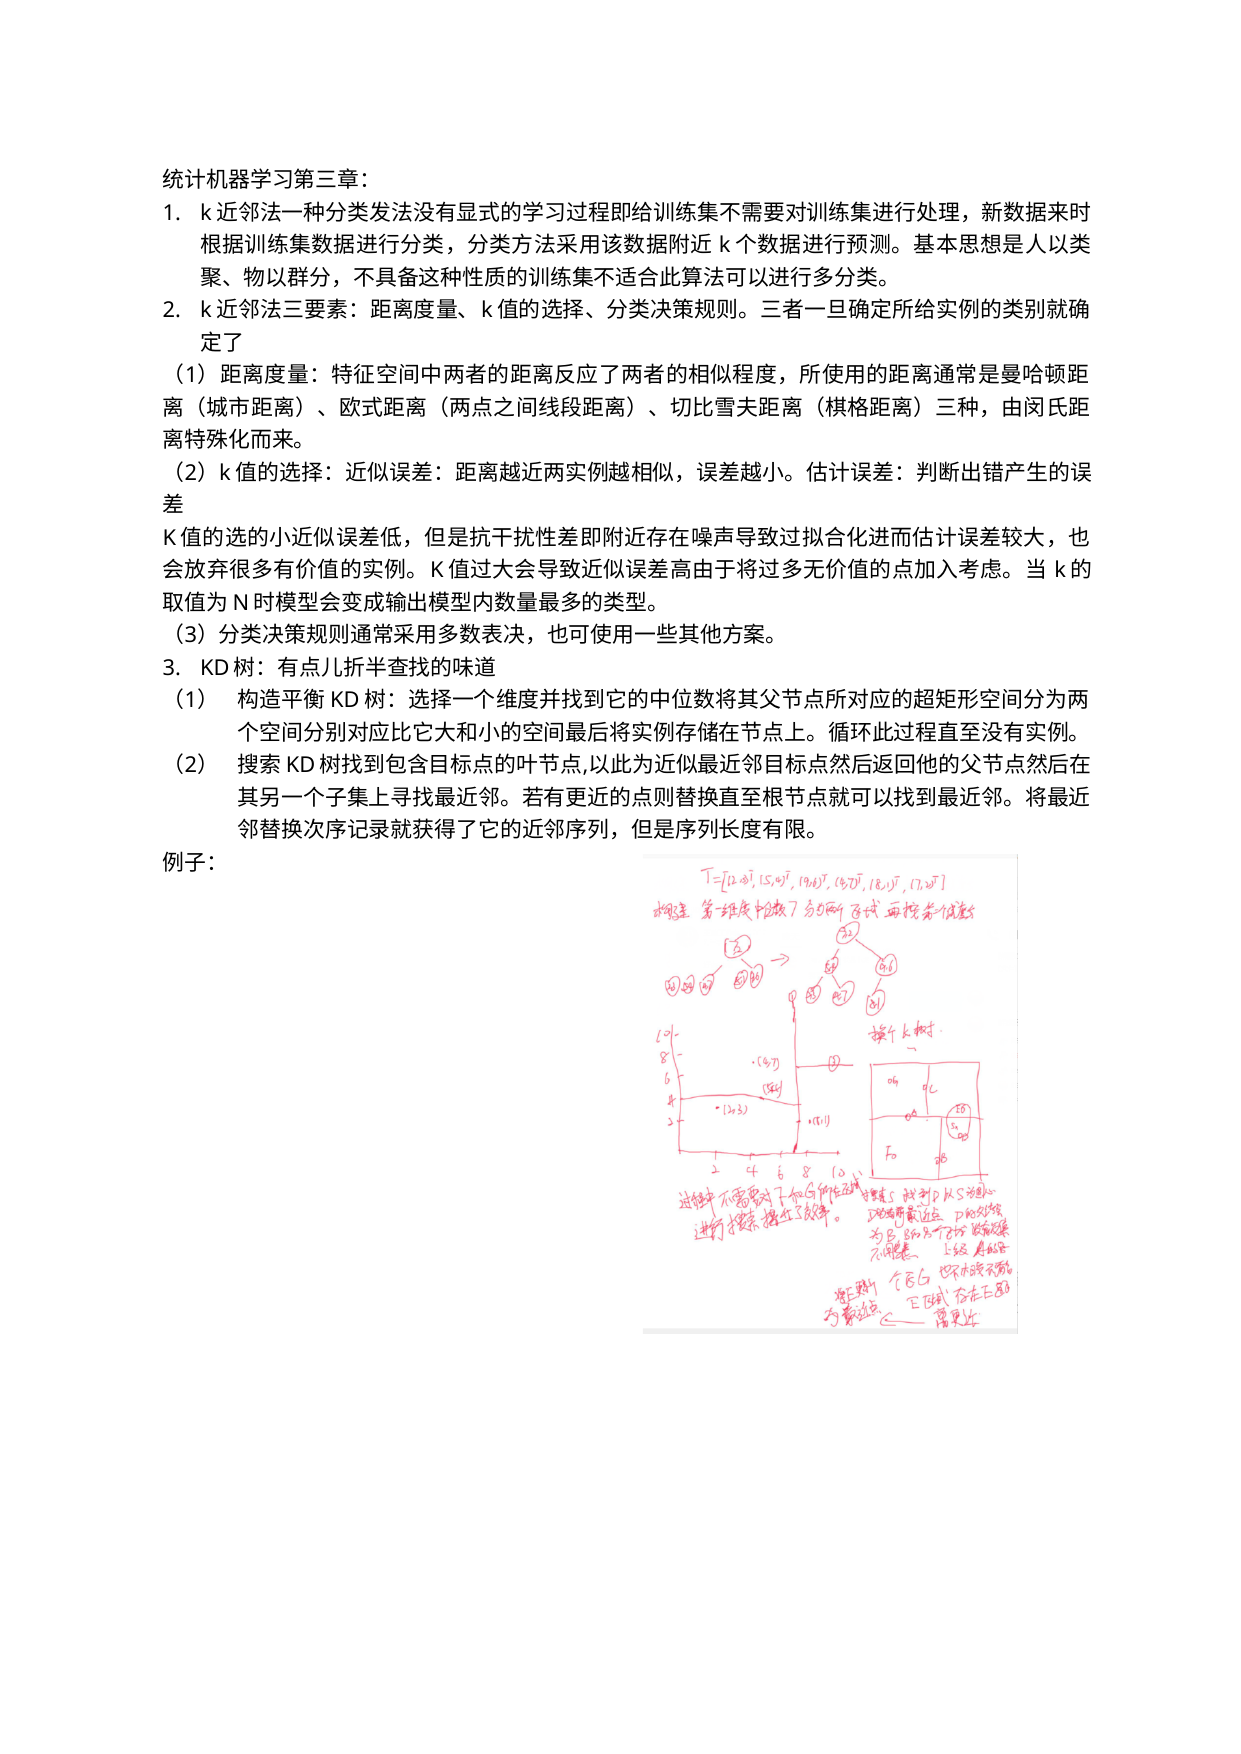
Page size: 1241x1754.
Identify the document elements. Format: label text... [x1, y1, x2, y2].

picture [642, 854, 1018, 1334]
list KD树：有点儿折半查找的味道 [162, 649, 1092, 682]
list K值的选的小近似误差低，但是抗干扰性差即附近存在噪声导致过拟合化进而估计误差较大，也会放弃很多有价值的实例。K值过大会导致近似误差高由于将过多无价值的点加入考虑。当k的取值为N时模型会变成输出模型内数量最多的类型。 [162, 519, 1092, 617]
list k近邻法三要素：距离度量、k值的选择、分类决策规则。三者一旦确定所给实例的类别就确定了 [162, 292, 1092, 357]
list 统计机器学习第三章： [162, 162, 1092, 194]
list （3）分类决策规则通常采用多数表决，也可使用一些其他方案。 [162, 617, 1092, 649]
list 例子： [162, 844, 1092, 877]
list k近邻法一种分类发法没有显式的学习过程即给训练集不需要对训练集进行处理，新数据来时根据训练集数据进行分类，分类方法采用该数据附近k个数据进行预测。基本思想是人以类聚、物以群分，不具备这种性质的训练集不适合此算法可以进行多分类。 [162, 194, 1092, 292]
list （1）距离度量：特征空间中两者的距离反应了两者的相似程度，所使用的距离通常是曼哈顿距离（城市距离）、欧式距离（两点之间线段距离）、切比雪夫距离（棋格距离）三种，由闵氏距离特殊化而来。 [162, 357, 1092, 454]
list 搜索KD树找到包含目标点的叶节点,以此为近似最近邻目标点然后返回他的父节点然后在其另一个子集上寻找最近邻。若有更近的点则替换直至根节点就可以找到最近邻。将最近邻替换次序记录就获得了它的近邻序列，但是序列长度有限。 [162, 747, 1092, 844]
list （2）k值的选择：近似误差：距离越近两实例越相似，误差越小。估计误差：判断出错产生的误差 [162, 454, 1092, 519]
list 构造平衡KD树：选择一个维度并找到它的中位数将其父节点所对应的超矩形空间分为两个空间分别对应比它大和小的空间最后将实例存储在节点上。循环此过程直至没有实例。 [162, 682, 1092, 747]
